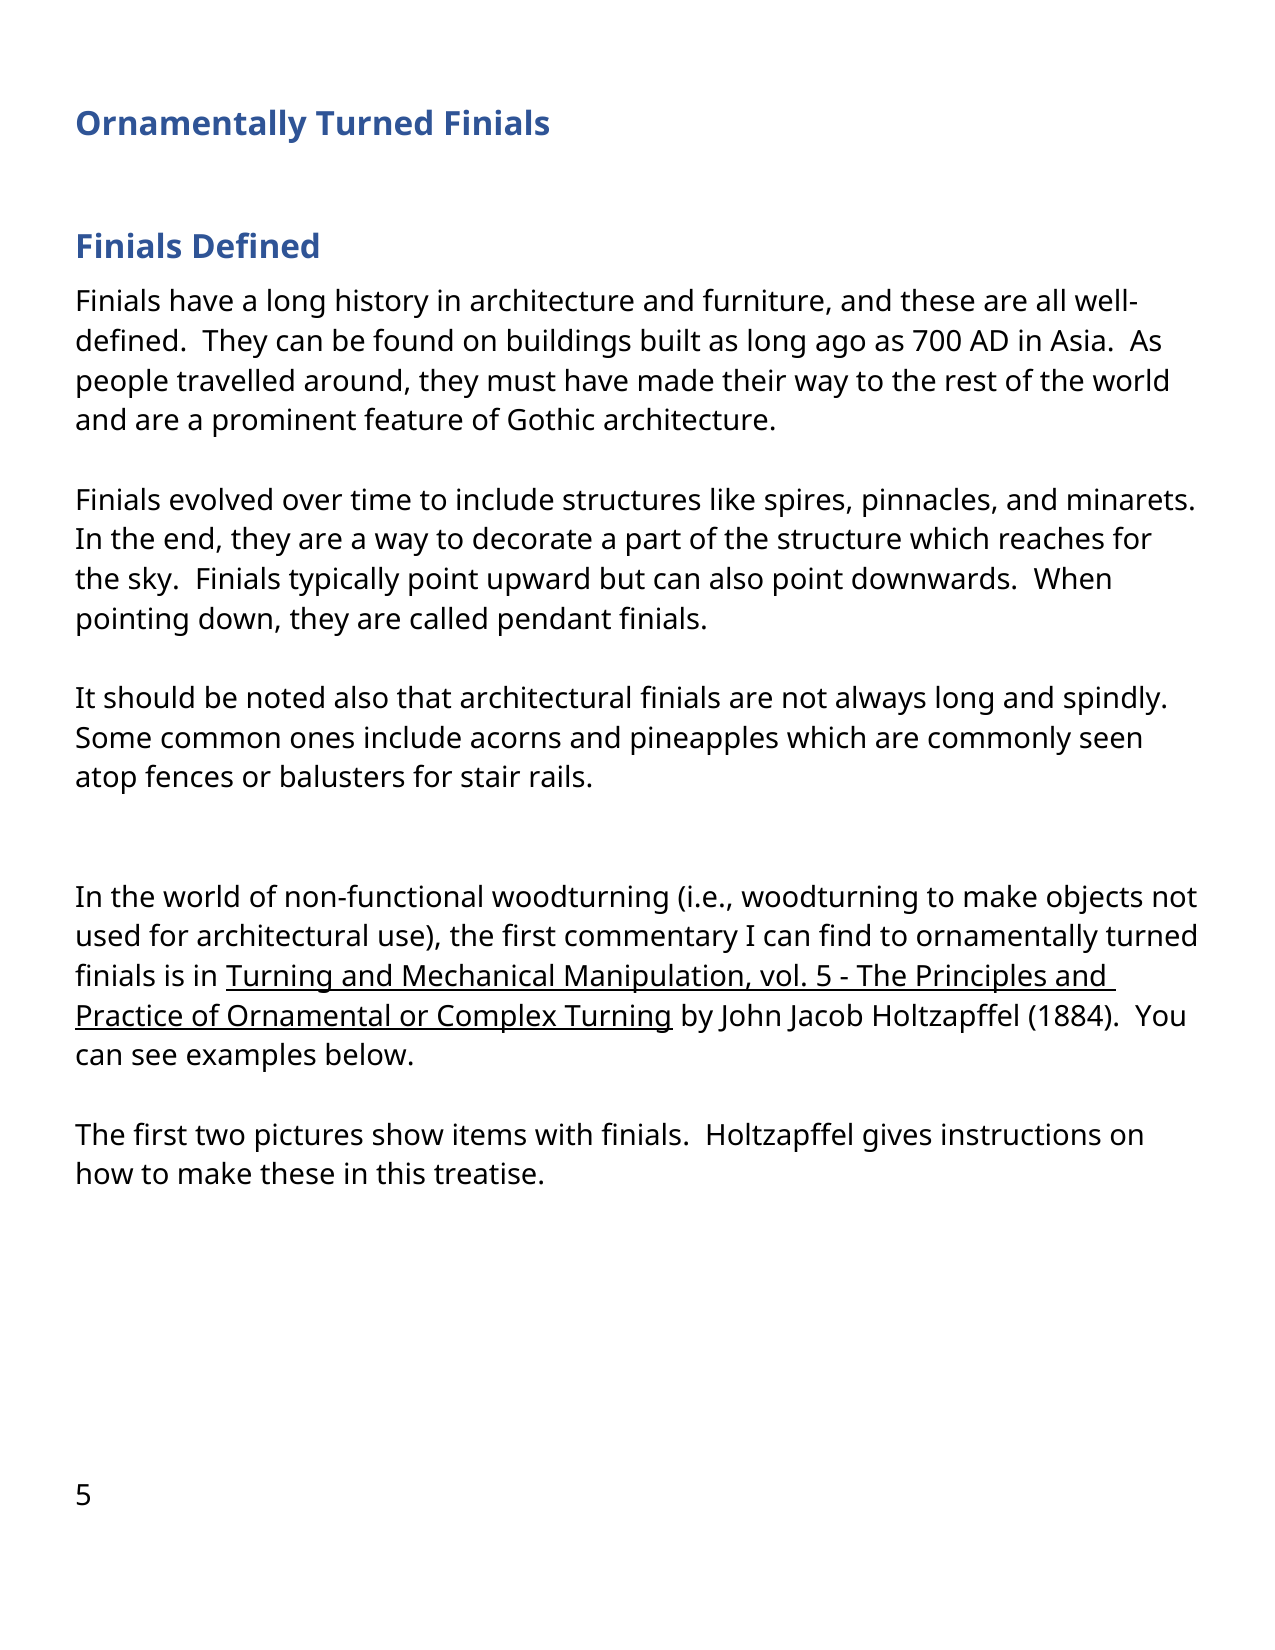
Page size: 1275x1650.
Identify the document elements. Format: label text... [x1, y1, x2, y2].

text Finials have a long history in architecture and furniture, and these are all well-defined. They can be found on buildings built as long ago as 700 AD in Asia. As people travelled around, they must have made their way to the rest of the world and are a prominent feature of Gothic architecture. [75, 281, 1200, 439]
subtitle Finials Defined [75, 223, 1200, 268]
text It should be noted also that architectural finials are not always long and spindly. Some common ones include acorns and pineapples which are commonly seen atop fences or balusters for stair rails. [75, 677, 1200, 796]
text The first two pictures show items with finials. Holtzapffel gives instructions on how to make these in this treatise. [75, 1114, 1200, 1193]
text In the world of non-functional woodturning (i.e., woodturning to make objects not used for architectural use), the first commentary I can find to ornamentally turned finials is in Turning and Mechanical Manipulation, vol. 5 - The Principles and Practice of Ornamental or Complex Turning by John Jacob Holtzapffel (1884). You can see examples below. [75, 876, 1200, 1074]
text Finials evolved over time to include structures like spires, pinnacles, and minarets. In the end, they are a way to decorate a part of the structure which reaches for the sky. Finials typically point upward but can also point downwards. When pointing down, they are called pendant finials. [75, 479, 1200, 638]
